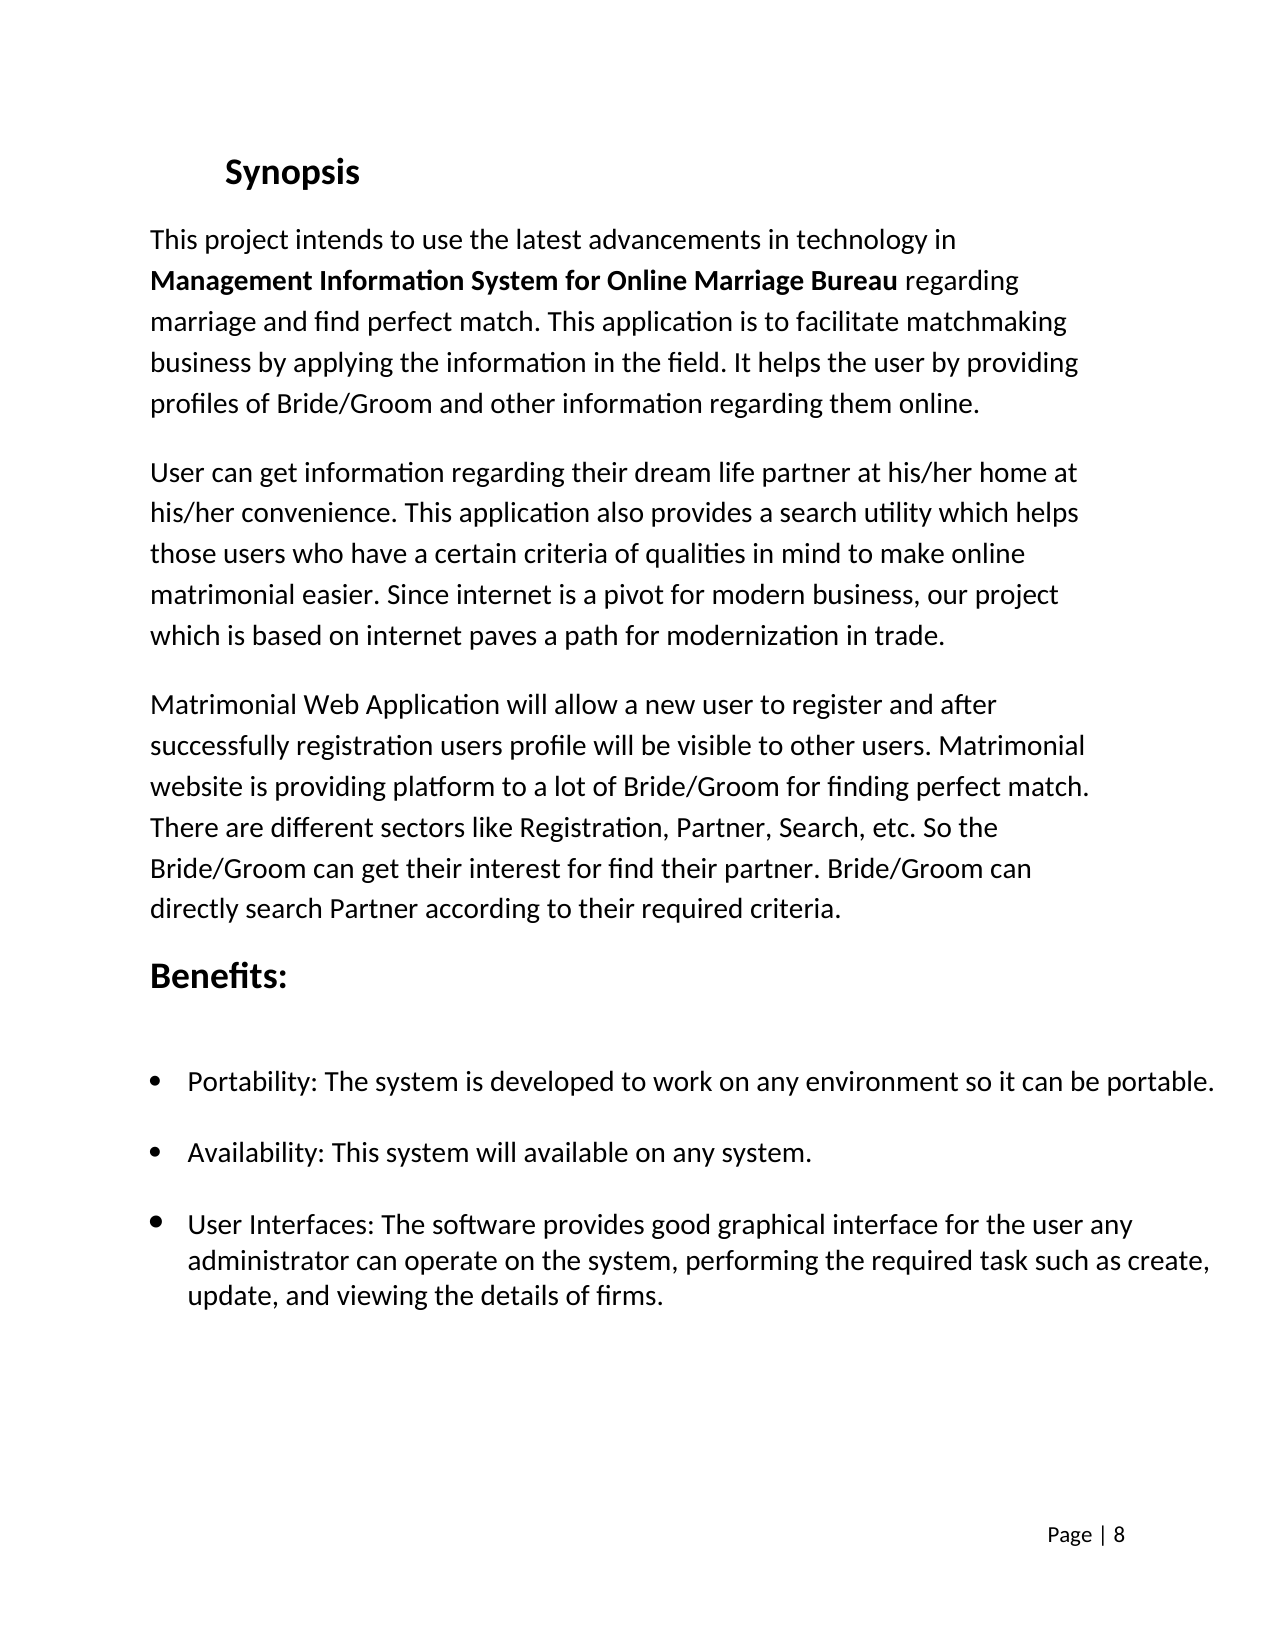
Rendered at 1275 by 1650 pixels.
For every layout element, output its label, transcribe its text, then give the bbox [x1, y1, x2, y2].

list Portability: The system is developed to work on any environment so it can be portable. [150, 1063, 1264, 1099]
text Matrimonial Web Application will allow a new user to register and after successfully registration users profile will be visible to other users. Matrimonial website is providing platform to a lot of Bride/Groom for finding perfect match. There are different sectors like Registration, Partner, Search, etc. So the Bride/Groom can get their interest for find their partner. Bride/Groom can directly search Partner according to their required criteria. [150, 686, 1123, 926]
list Availability: This system will available on any system. [150, 1134, 1264, 1170]
text User can get information regarding their dream life partner at his/her home at his/her convenience. This application also provides a search utility which helps those users who have a certain criteria of qualities in mind to make online matrimonial easier. Since internet is a pivot for modern business, our project which is based on internet paves a path for modernization in trade. [150, 454, 1123, 653]
subtitle Benefits: [150, 952, 1264, 997]
text This project intends to use the latest advancements in technology in Management Information System for Online Marriage Bureau regarding marriage and find perfect match. This application is to facilitate matchmaking business by applying the information in the field. It helps the user by providing profiles of Bride/Groom and other information regarding them online. [150, 221, 1123, 421]
subtitle Synopsis [225, 148, 1264, 194]
list User Interfaces: The software provides good graphical interface for the user any administrator can operate on the system, performing the required task such as create, update, and viewing the details of firms. [150, 1206, 1264, 1313]
